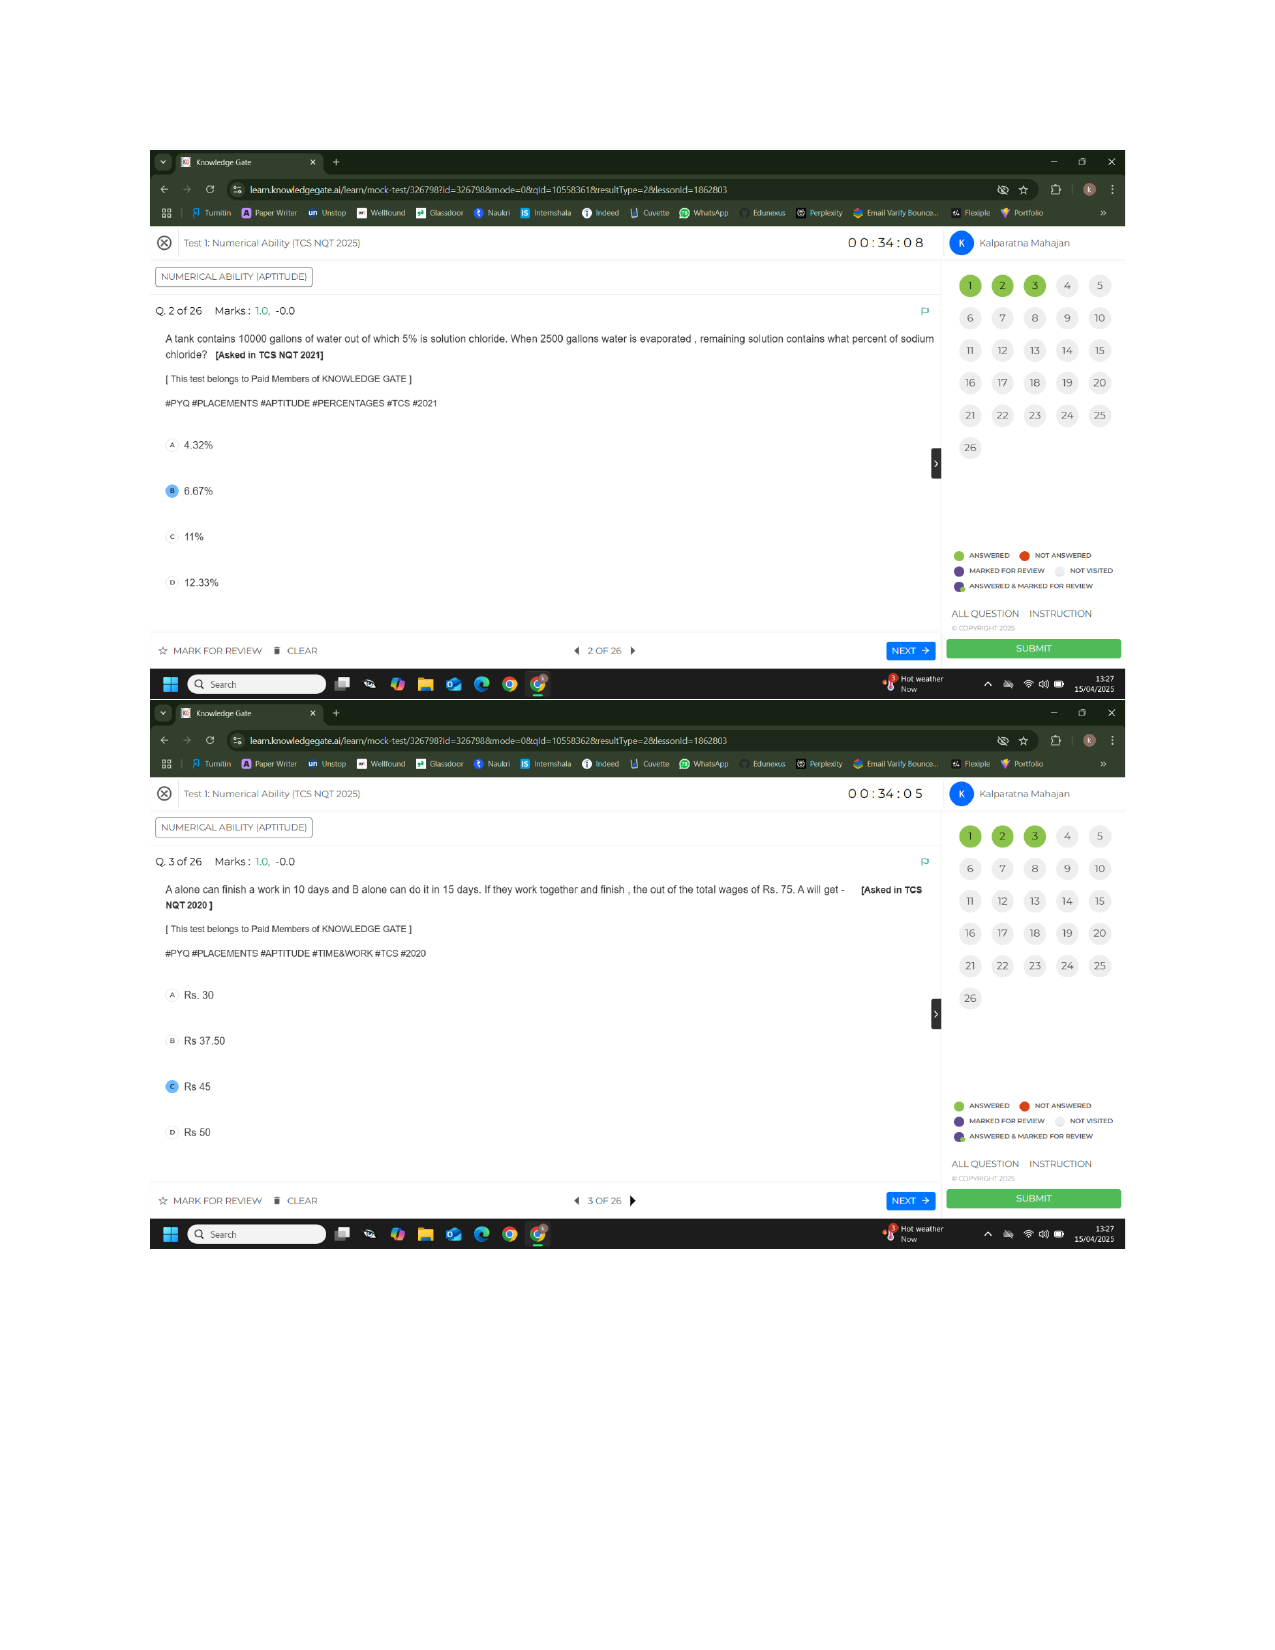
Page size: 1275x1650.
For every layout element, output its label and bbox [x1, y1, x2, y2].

picture [150, 700, 1125, 1249]
picture [150, 150, 1125, 699]
